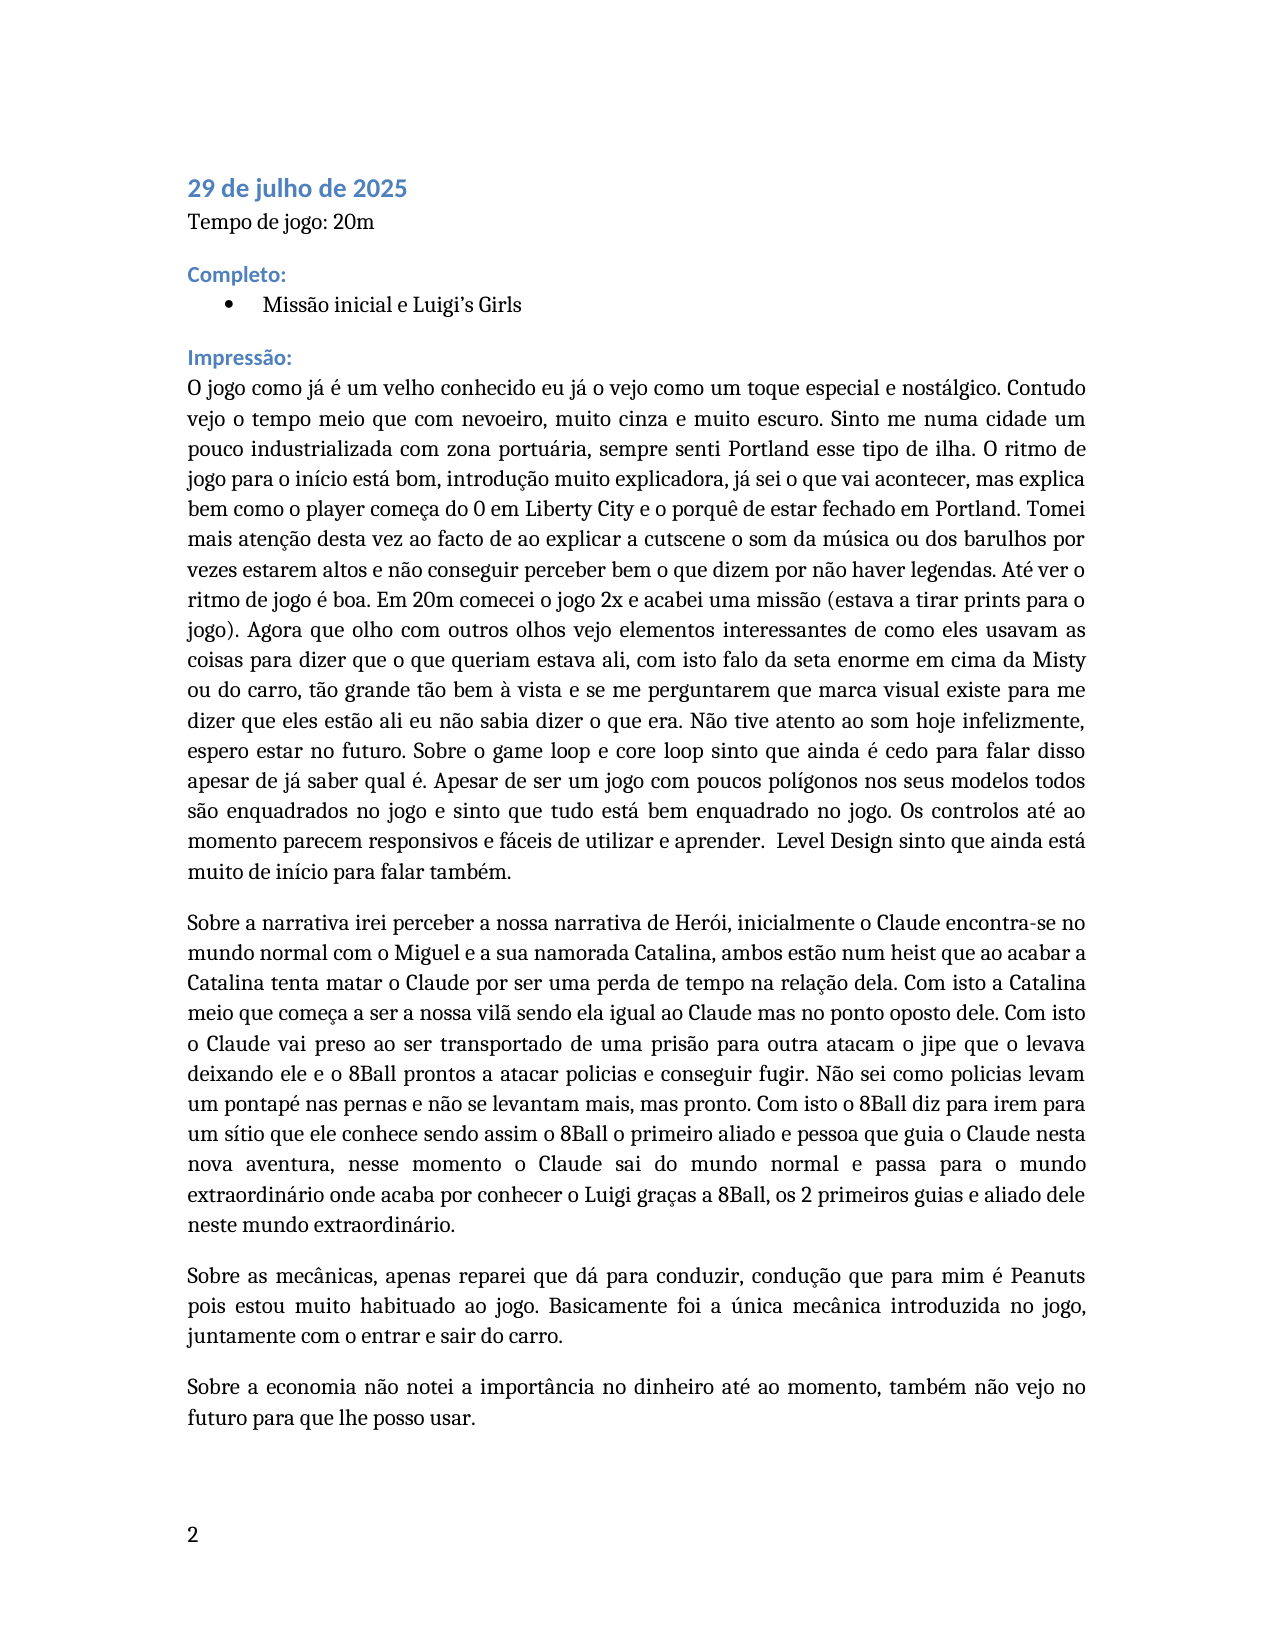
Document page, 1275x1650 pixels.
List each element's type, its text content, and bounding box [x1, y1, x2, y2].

text Sobre as mecânicas, apenas reparei que dá para conduzir, condução que para mim é Peanuts pois estou muito habituado ao jogo. Basicamente foi a única mecânica introduzida no jogo, juntamente com o entrar e sair do carro. [187, 1263, 1087, 1349]
subtitle 29 de julho de 2025 [187, 171, 1087, 204]
text Tempo de jogo: 20m [187, 209, 1087, 235]
list Missão inicial e Luigi’s Girls [225, 292, 1087, 318]
text Sobre a economia não notei a importância no dinheiro até ao momento, também não vejo no futuro para que lhe posso usar. [187, 1374, 1087, 1431]
subtitle Completo: [187, 260, 1087, 288]
text Sobre a narrativa irei perceber a nossa narrativa de Herói, inicialmente o Claude encontra-se no mundo normal com o Miguel e a sua namorada Catalina, ambos estão num heist que ao acabar a Catalina tenta matar o Claude por ser uma perda de tempo na relação dela. Com isto a Catalina meio que começa a ser a nossa vilã sendo ela igual ao Claude mas no ponto oposto dele. Com isto o Claude vai preso ao ser transportado de uma prisão para outra atacam o jipe que o levava deixando ele e o 8Ball prontos a atacar policias e conseguir fugir. Não sei como policias levam um pontapé nas pernas e não se levantam mais, mas pronto. Com isto o 8Ball diz para irem para um sítio que ele conhece sendo assim o 8Ball o primeiro aliado e pessoa que guia o Claude nesta nova aventura, nesse momento o Claude sai do mundo normal e passa para o mundo extraordinário onde acaba por conhecer o Luigi graças a 8Ball, os 2 primeiros guias e aliado dele neste mundo extraordinário. [187, 909, 1087, 1238]
text O jogo como já é um velho conhecido eu já o vejo como um toque especial e nostálgico. Contudo vejo o tempo meio que com nevoeiro, muito cinza e muito escuro. Sinto me numa cidade um pouco industrializada com zona portuária, sempre senti Portland esse tipo de ilha. O ritmo de jogo para o início está bom, introdução muito explicadora, já sei o que vai acontecer, mas explica bem como o player começa do 0 em Liberty City e o porquê de estar fechado em Portland. Tomei mais atenção desta vez ao facto de ao explicar a cutscene o som da música ou dos barulhos por vezes estarem altos e não conseguir perceber bem o que dizem por não haver legendas. Até ver o ritmo de jogo é boa. Em 20m comecei o jogo 2x e acabei uma missão (estava a tirar prints para o jogo). Agora que olho com outros olhos vejo elementos interessantes de como eles usavam as coisas para dizer que o que queriam estava ali, com isto falo da seta enorme em cima da Misty ou do carro, tão grande tão bem à vista e se me perguntarem que marca visual existe para me dizer que eles estão ali eu não sabia dizer o que era. Não tive atento ao som hoje infelizmente, espero estar no futuro. Sobre o game loop e core loop sinto que ainda é cedo para falar disso apesar de já saber qual é. Apesar de ser um jogo com poucos polígonos nos seus modelos todos são enquadrados no jogo e sinto que tudo está bem enquadrado no jogo. Os controlos até ao momento parecem responsivos e fáceis de utilizar e aprender. Level Design sinto que ainda está muito de início para falar também. [187, 375, 1087, 885]
subtitle Impressão: [187, 343, 1087, 371]
